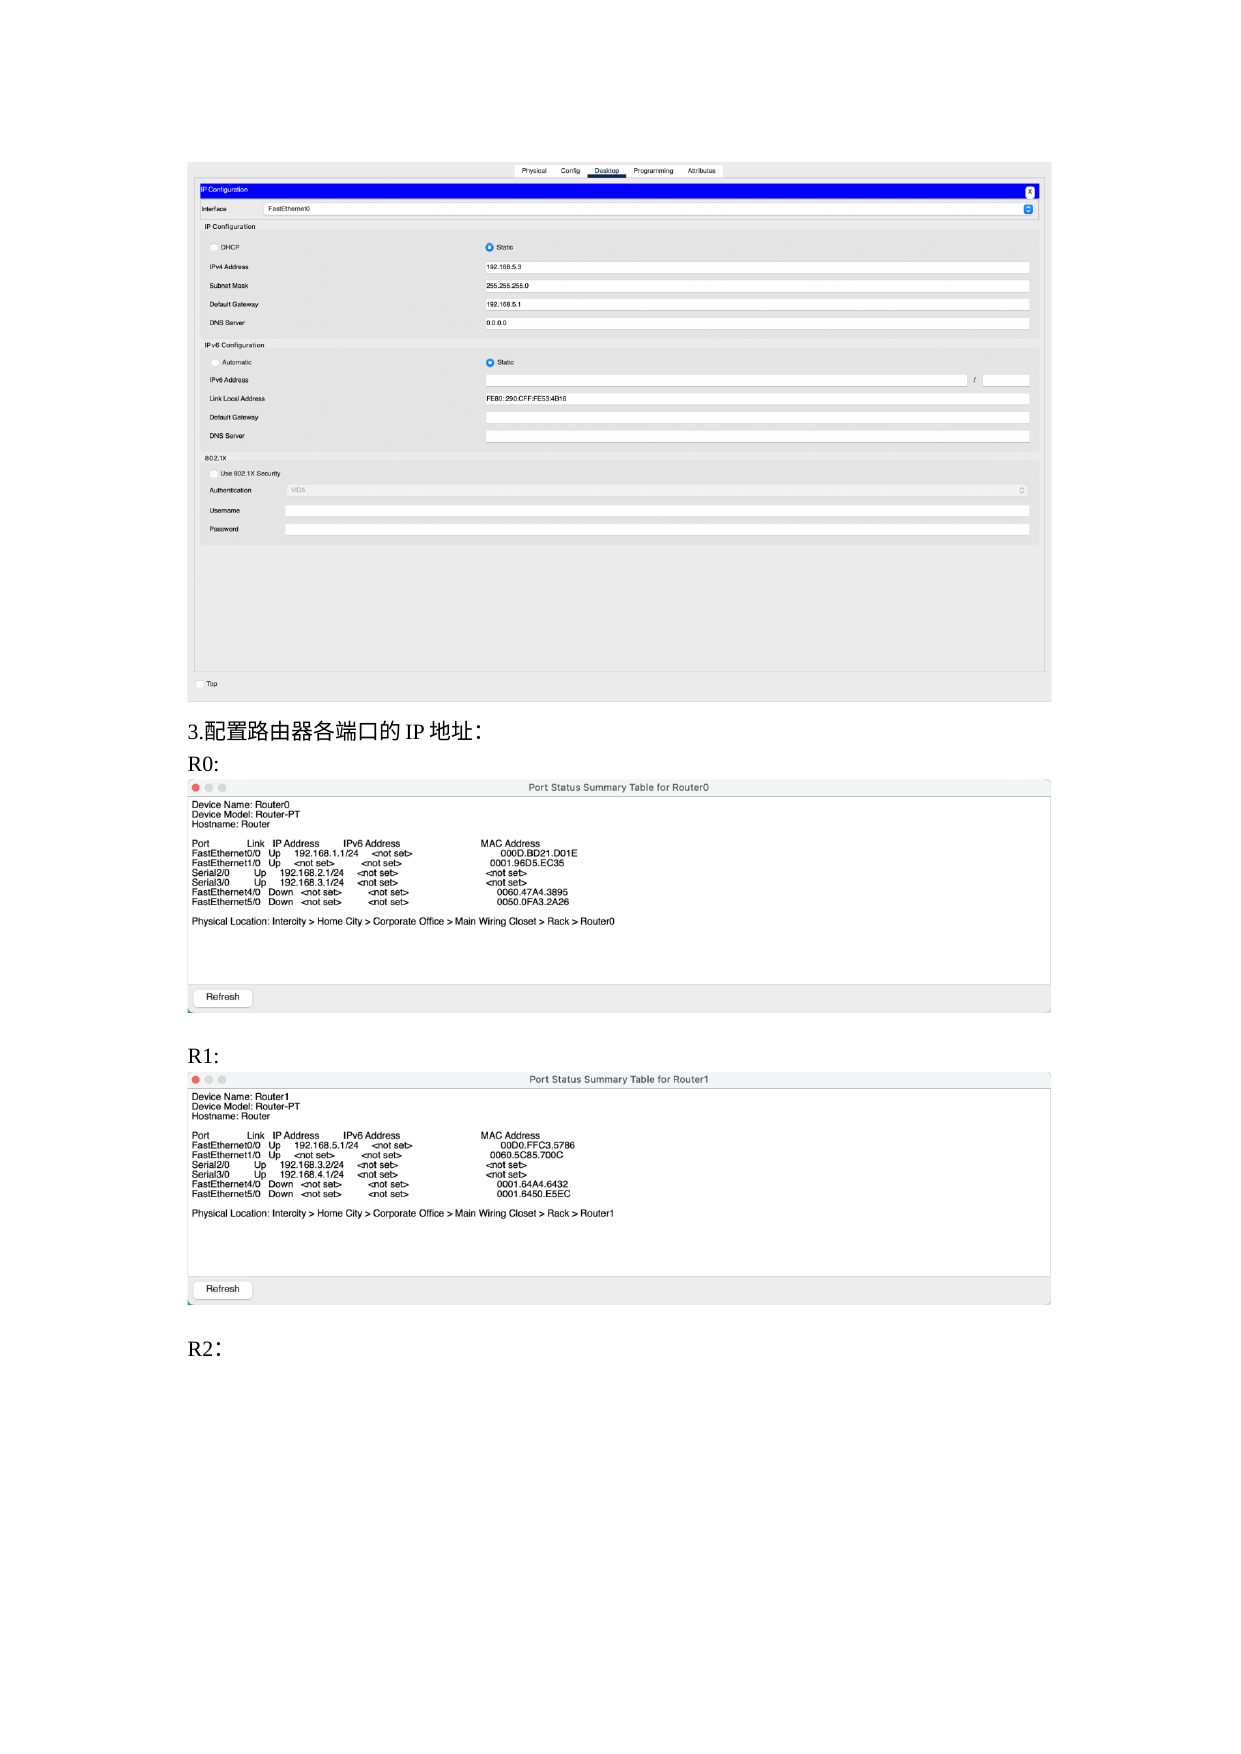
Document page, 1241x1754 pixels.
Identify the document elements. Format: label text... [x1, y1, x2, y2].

list R1: [187, 1039, 1053, 1072]
picture [187, 779, 1051, 1013]
list R2： [187, 1332, 1053, 1364]
list 配置路由器各端口的IP地址： [187, 714, 1053, 747]
list R0: [187, 747, 1053, 779]
picture [187, 1072, 1051, 1305]
picture [187, 162, 1052, 702]
